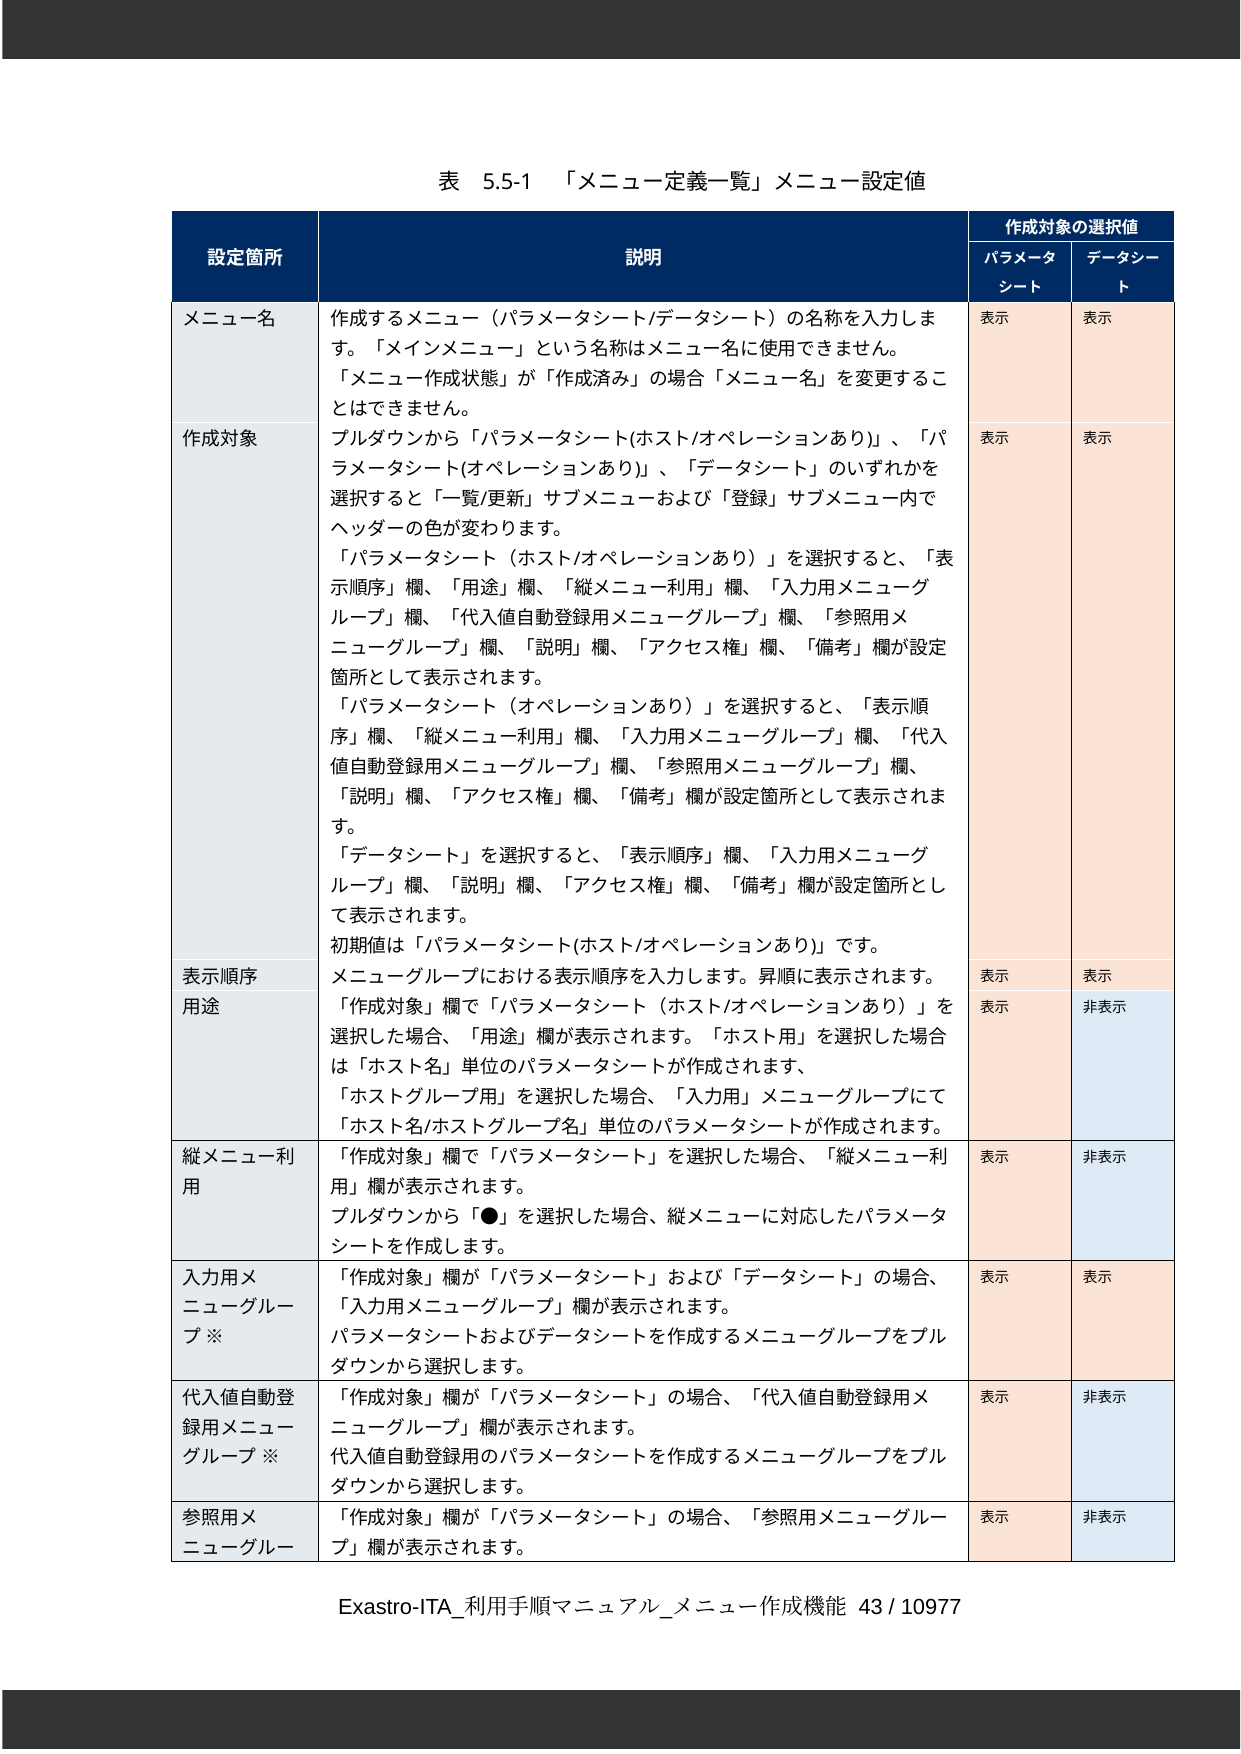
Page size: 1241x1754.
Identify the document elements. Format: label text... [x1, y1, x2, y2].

table_cell 表示 [1072, 423, 1174, 959]
table_header 作成対象の選択値 [969, 211, 1174, 241]
table_cell 非表示 [1072, 1502, 1174, 1561]
table_cell 入力用メニューグループ ※ [172, 1261, 318, 1380]
table_cell 表示順序 [172, 960, 318, 990]
table_header 設定箇所 [172, 211, 318, 302]
table_cell 用途 [172, 991, 318, 1140]
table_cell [319, 1502, 968, 1561]
table_cell 表示 [1072, 960, 1174, 990]
table_cell 表示 [1072, 1261, 1174, 1380]
table_cell 表示 [969, 1502, 1071, 1561]
table_cell 「作成対象」欄が「パラメータシート」および「データシート」の場合、「入力用メニューグループ」欄が表示されます。 パラメータシートおよびデータシートを作成するメニューグループをプルダウンから選択します。 [319, 1261, 968, 1380]
table_cell 表示 [1072, 303, 1174, 422]
table_cell 参照用メニューグループ ※ [172, 1502, 318, 1561]
picture [2, 0, 1241, 59]
table_cell 表示 [969, 991, 1071, 1140]
table_cell 表示 [969, 960, 1071, 990]
table_cell 非表示 [1072, 991, 1174, 1140]
table_cell プルダウンから「パラメータシート(ホスト/オペレーションあり)」、「パラメータシート(オペレーションあり)」、「データシート」のいずれかを選択すると「一覧/更新」サブメニューおよび「登録」サブメニュー内でヘッダーの色が変わります。 「パラメータシート（ホスト/オペレーションあり）」を選択すると、「表示順序」欄、「用途」欄、「縦メニュー利用」欄、「入力用メニューグループ」欄、「代入値自動登録用メニューグループ」欄、「参照用メニューグループ」欄、「説明」欄、「アクセス権」欄、「備考」欄が設定箇所として表示されます。 「パラメータシート（オペレーションあり）」を選択すると、「表示順序」欄、「縦メニュー利用」欄、「入力用メニューグループ」欄、「代入値自動登録用メニューグループ」欄、「参照用メニューグループ」欄、「説明」欄、「アクセス権」欄、「備考」欄が設定箇所として表示されます。 「データシート」を選択すると、「表示順序」欄、「入力用メニューグループ」欄、「説明」欄、「アクセス権」欄、「備考」欄が設定箇所として表示されます。 初期値は「パラメータシート(ホスト/オペレーションあり)」です。 [319, 423, 968, 959]
table_cell 表示 [969, 303, 1071, 422]
table_cell 非表示 [1072, 1141, 1174, 1260]
table_cell 「作成対象」欄で「パラメータシート」を選択した場合、「縦メニュー利用」欄が表示されます。 プルダウンから「●」を選択した場合、縦メニューに対応したパラメータシートを作成します。 [319, 1141, 968, 1260]
table_header 説明 [319, 211, 968, 302]
table_cell 作成するメニュー（パラメータシート/データシート）の名称を入力します。「メインメニュー」という名称はメニュー名に使用できません。 「メニュー作成状態」が「作成済み」の場合「メニュー名」を変更することはできません。 [319, 303, 968, 422]
table_cell 「作成対象」欄で「パラメータシート（ホスト/オペレーションあり）」を選択した場合、「用途」欄が表示されます。「ホスト用」を選択した場合は「ホスト名」単位のパラメータシートが作成されます、 「ホストグループ用」を選択した場合、「入力用」メニューグループにて「ホスト名/ホストグループ名」単位のパラメータシートが作成されます。 [319, 991, 968, 1140]
table_cell 縦メニュー利用 [172, 1141, 318, 1260]
table_cell メニュー名 [172, 303, 318, 422]
picture [2, 1690, 1241, 1749]
table_cell 作成対象 [172, 423, 318, 959]
table_cell パラメータ シート [969, 242, 1071, 302]
table_cell 表示 [969, 1141, 1071, 1260]
text 表 5.5-1 「メニュー定義一覧」メニュー設定値 [148, 151, 1152, 210]
table_cell 「作成対象」欄が「パラメータシート」の場合、「代入値自動登録用メニューグループ」欄が表示されます。 代入値自動登録用のパラメータシートを作成するメニューグループをプルダウンから選択します。 [319, 1381, 968, 1501]
table_cell メニューグループにおける表示順序を入力します。昇順に表示されます。 [319, 960, 968, 990]
table_cell 代入値自動登録用メニューグループ ※ [172, 1381, 318, 1501]
table_cell データシート [1072, 242, 1174, 302]
table_cell 表示 [969, 1261, 1071, 1380]
table_cell 表示 [969, 423, 1071, 959]
table_cell 表示 [969, 1381, 1071, 1501]
table_cell 非表示 [1072, 1381, 1174, 1501]
